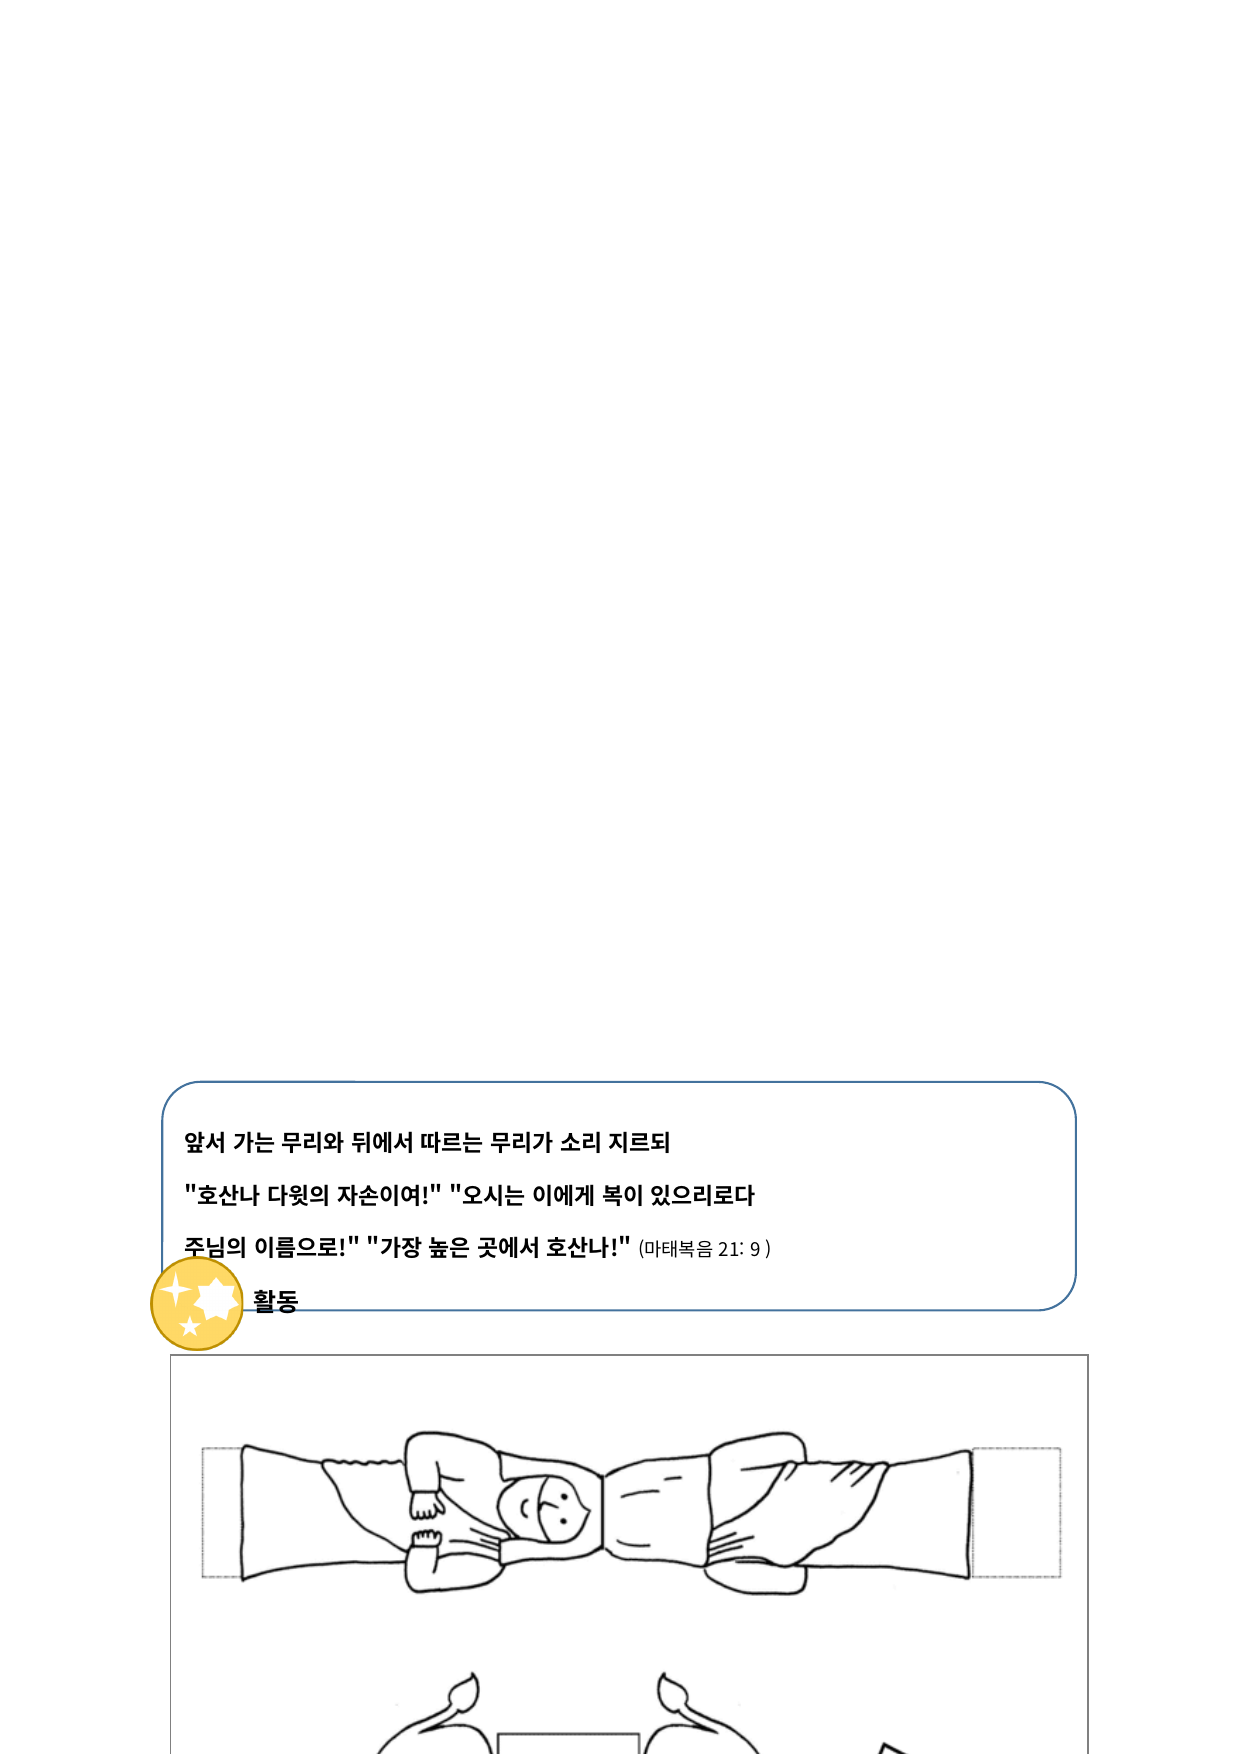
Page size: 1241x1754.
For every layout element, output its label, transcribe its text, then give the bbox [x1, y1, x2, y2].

picture [150, 1256, 244, 1351]
text 활동 [244, 1283, 1090, 1319]
text 주님의 이름으로!" "가장 높은 곳에서 호산나!" (마태복음 21: 9 ) [150, 1230, 1090, 1263]
picture [171, 1356, 1087, 1754]
text 앞서 가는 무리와 뒤에서 따르는 무리가 소리 지르되 [150, 1125, 1090, 1158]
text "호산나 다윗의 자손이여!" "오시는 이에게 복이 있으리로다 [150, 1178, 1090, 1211]
